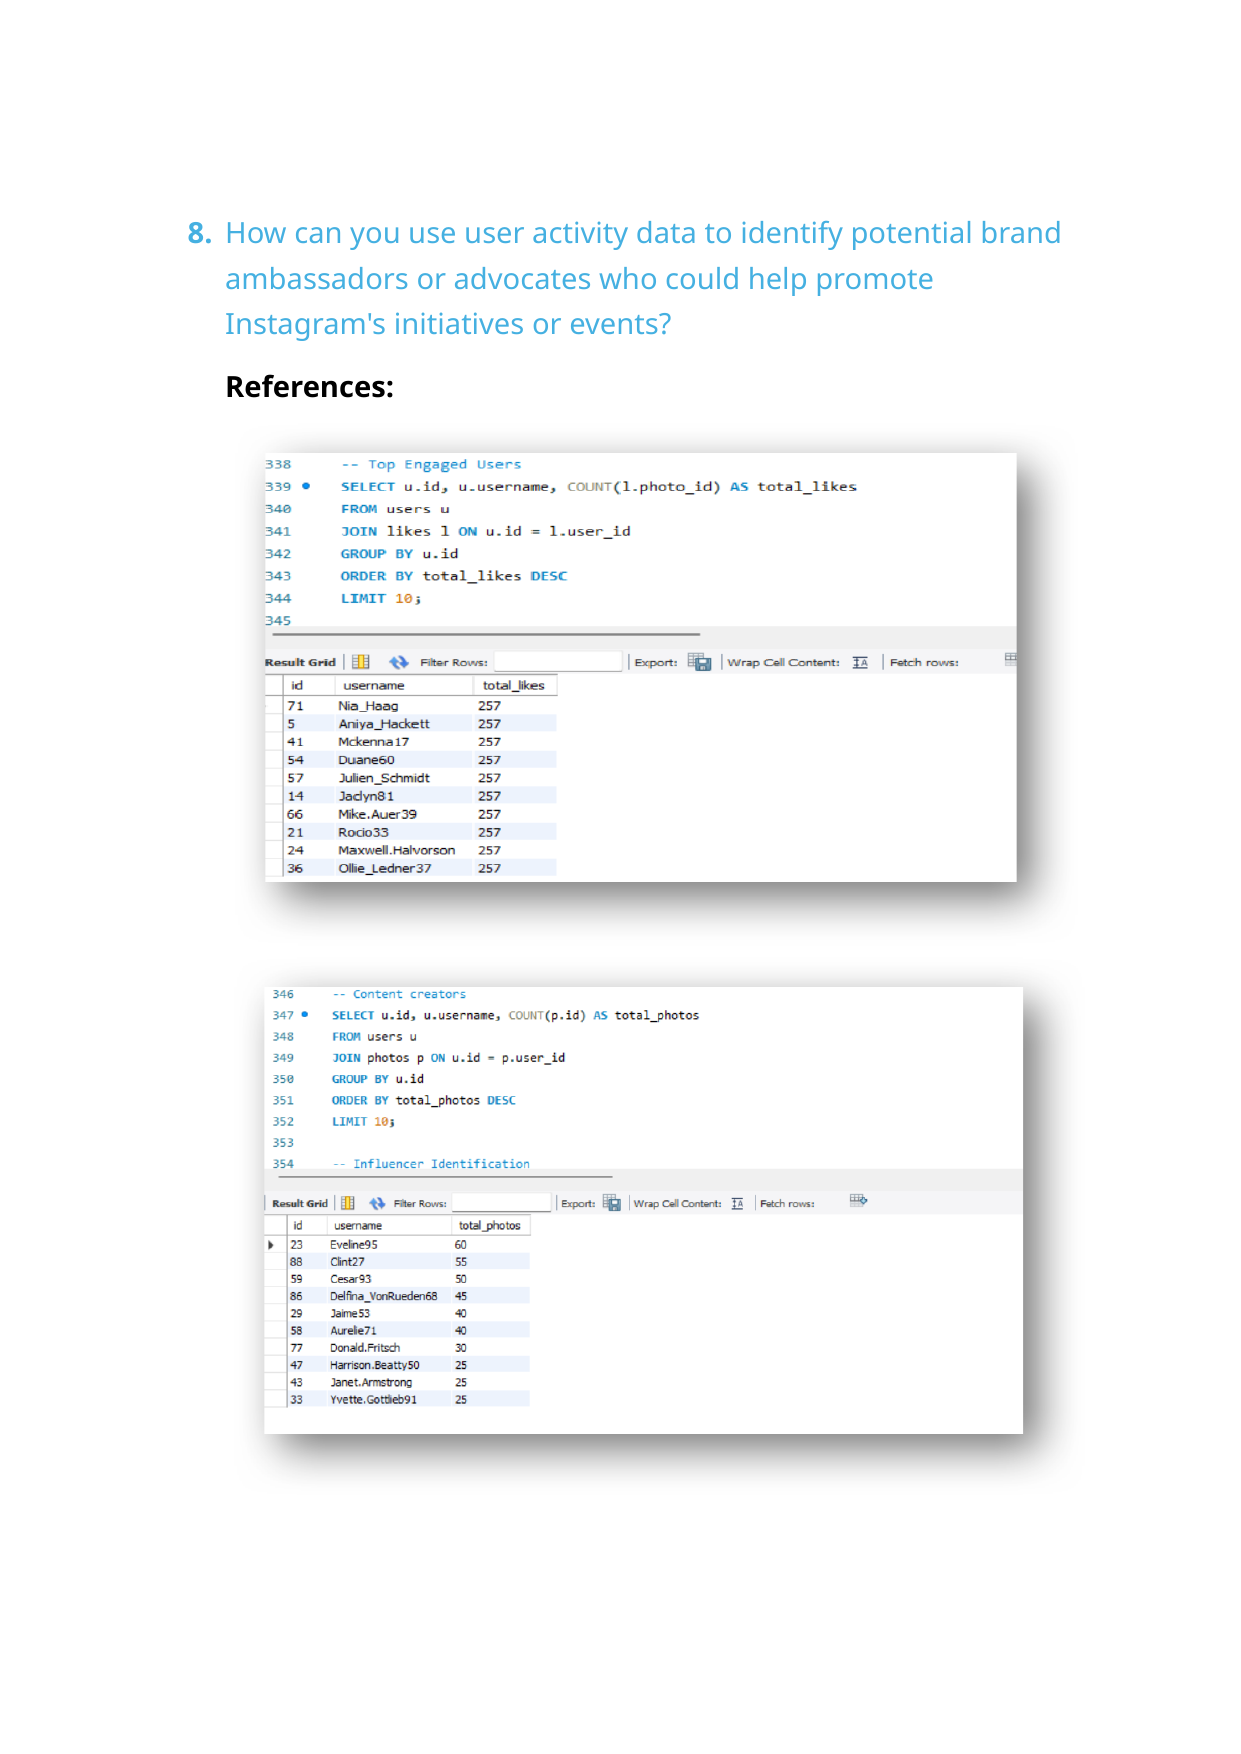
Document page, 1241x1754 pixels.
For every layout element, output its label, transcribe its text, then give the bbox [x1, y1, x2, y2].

picture [265, 453, 1017, 882]
list How can you use user activity data to identify potential brand ambassadors or advocates who could help promote Instagram's initiatives or events? [187, 212, 1090, 343]
picture [264, 987, 1024, 1434]
text References: [225, 366, 1090, 406]
